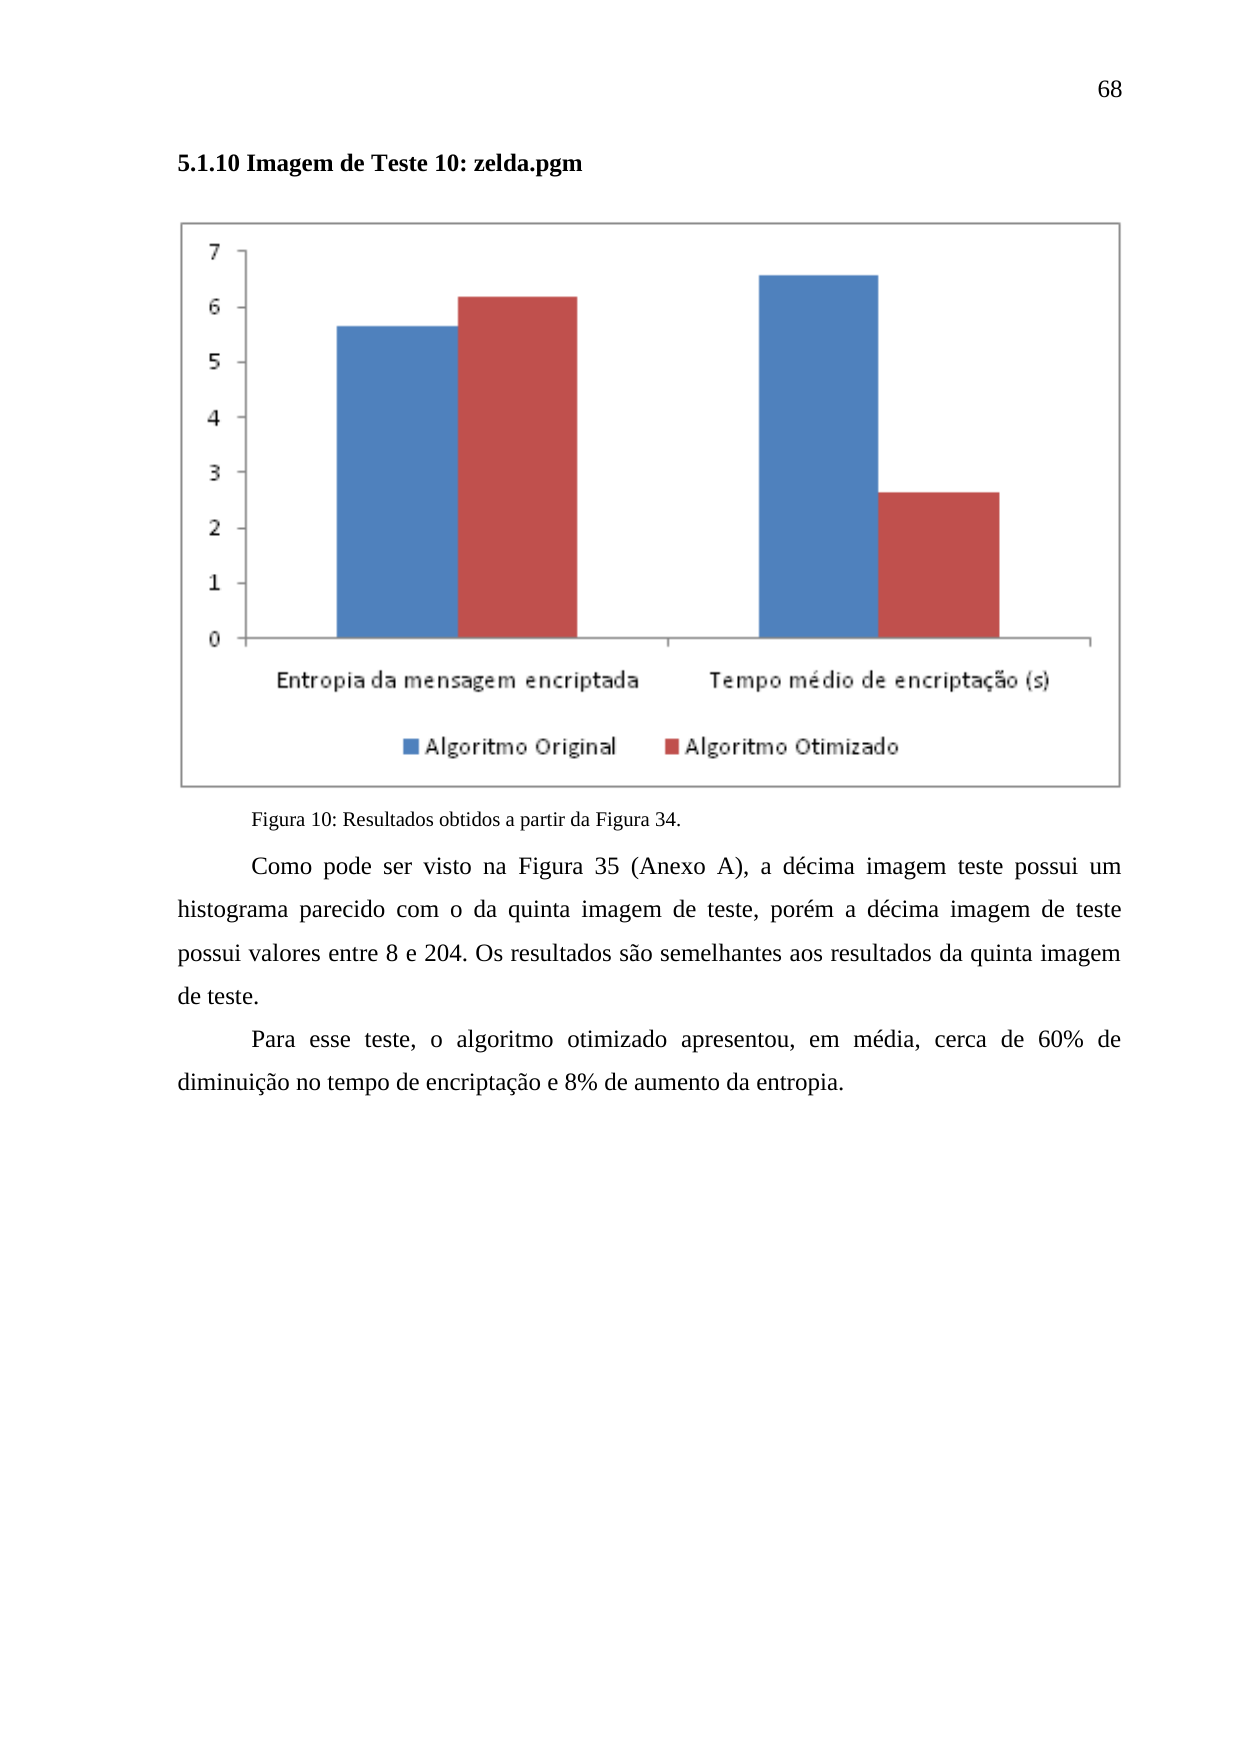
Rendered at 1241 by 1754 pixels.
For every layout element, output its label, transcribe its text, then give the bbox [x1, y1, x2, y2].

text Figura : Resultados obtidos a partir da Figura 58. [177, 806, 1122, 831]
picture [177, 220, 1125, 792]
subtitle 5.1.10 Imagem de Teste 10: zelda.pgm [177, 148, 1122, 176]
text Para esse teste, o algoritmo otimizado apresentou, em média, cerca de 60% de diminuição no tempo de encriptação e 8% de aumento da entropia. [177, 1024, 1122, 1096]
